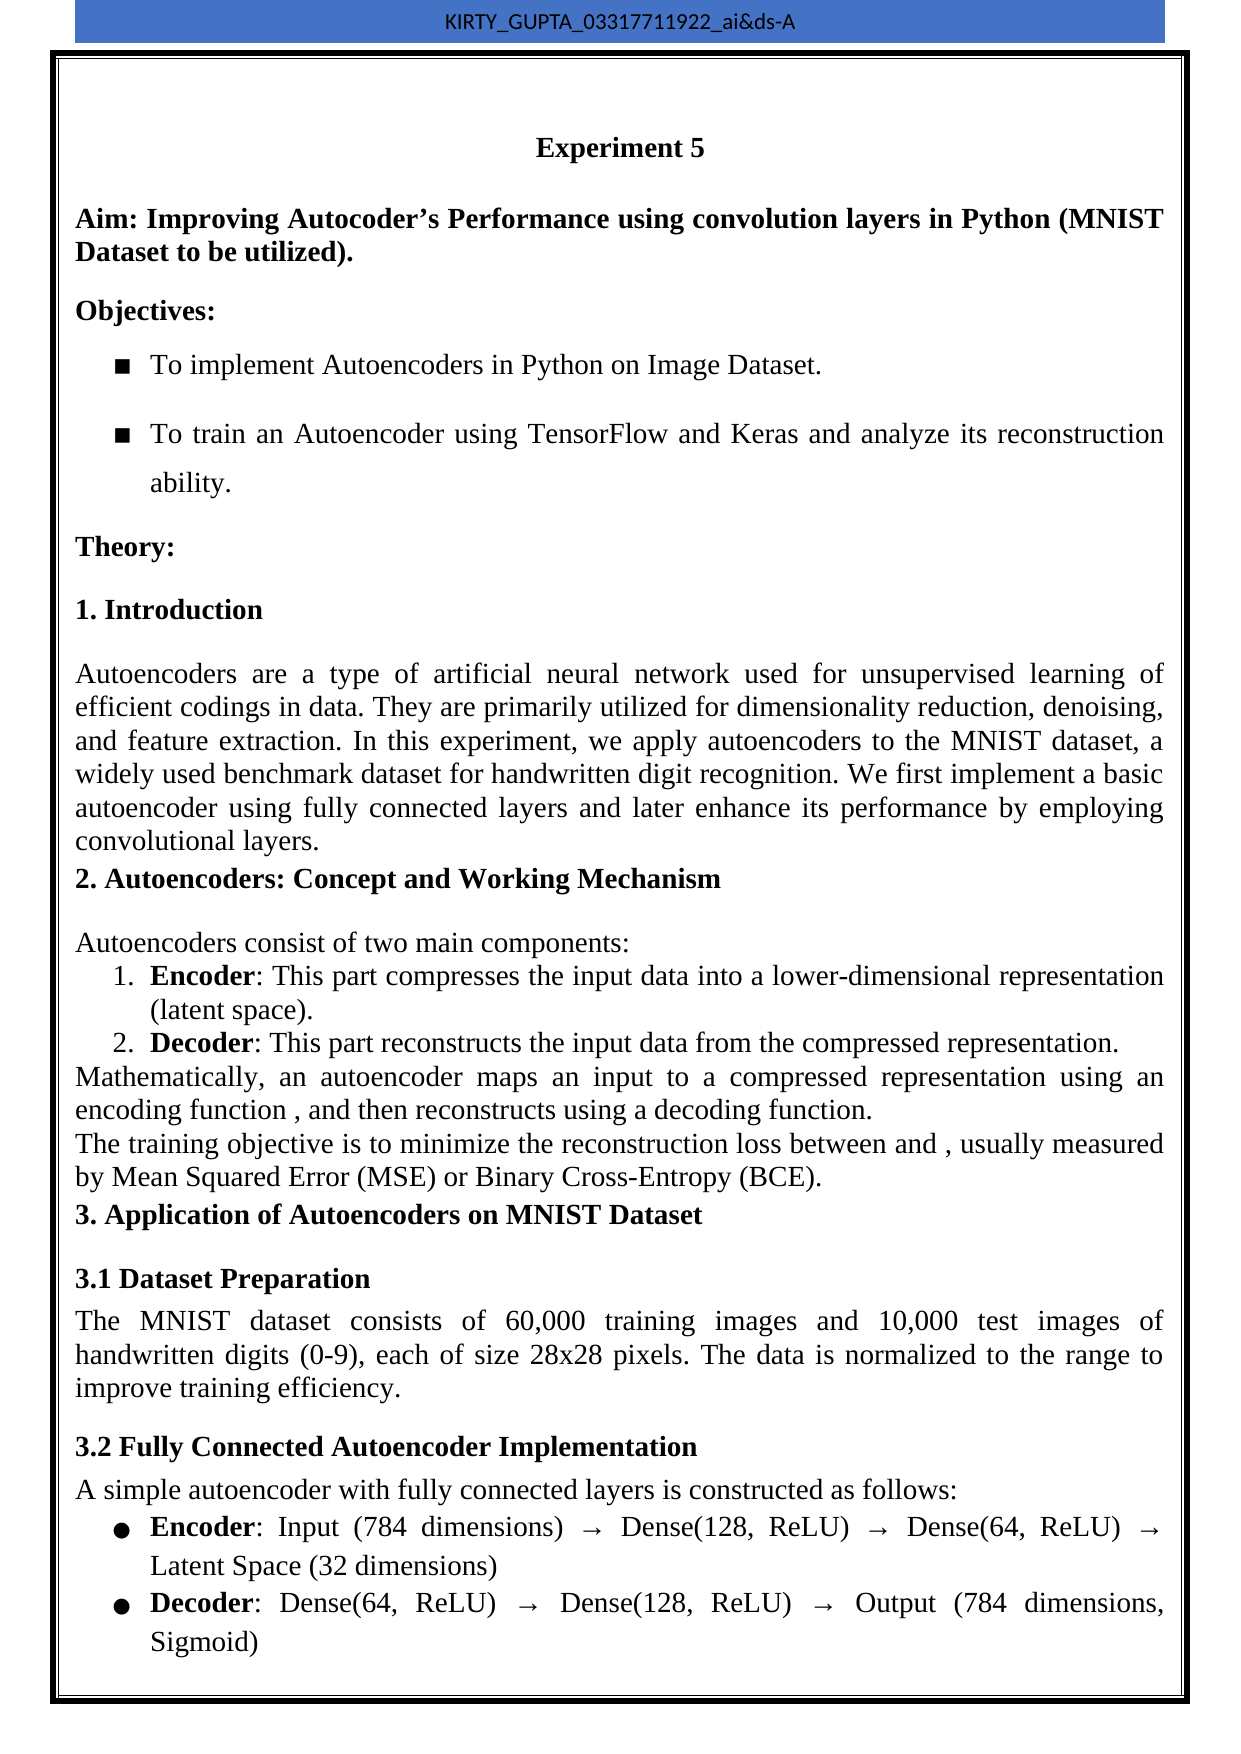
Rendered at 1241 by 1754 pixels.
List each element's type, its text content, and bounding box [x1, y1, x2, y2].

list To implement Autoencoders in Python on Image Dataset. [112, 332, 1165, 391]
text Aim: Improving Autocoder’s Performance using convolution layers in Python (MNIST Dataset to be utilized). [75, 201, 1165, 268]
list Decoder: This part reconstructs the input data from the compressed representation. [112, 1025, 1165, 1059]
text Autoencoders consist of two main components: [75, 925, 1165, 958]
text 2. Autoencoders: Concept and Working Mechanism [75, 861, 1165, 895]
text 1. Introduction [75, 592, 1165, 626]
text Experiment 5 [75, 130, 1165, 163]
text The training objective is to minimize the reconstruction loss between and , usually measured by Mean Squared Error (MSE) or Binary Cross-Entropy (BCE). [75, 1126, 1165, 1193]
text A simple autoencoder with fully connected layers is constructed as follows: [75, 1472, 1165, 1505]
text 3. Application of Autoencoders on MNIST Dataset [75, 1197, 1165, 1231]
text The MNIST dataset consists of 60,000 training images and 10,000 test images of handwritten digits (0-9), each of size 28x28 pixels. The data is normalized to the range to improve training efficiency. [75, 1303, 1165, 1404]
text Theory: [75, 529, 1165, 562]
text Autoencoders are a type of artificial neural network used for unsupervised learning of efficient codings in data. They are primarily utilized for dimensionality reduction, denoising, and feature extraction. In this experiment, we apply autoencoders to the MNIST dataset, a widely used benchmark dataset for handwritten digit recognition. We first implement a basic autoencoder using fully connected layers and later enhance its performance by employing convolutional layers. [75, 656, 1165, 857]
text Objectives: [75, 293, 1165, 327]
list Encoder: This part compresses the input data into a lower-dimensional representation (latent space). [112, 958, 1165, 1025]
text Mathematically, an autoencoder maps an input to a compressed representation using an encoding function , and then reconstructs using a decoding function. [75, 1059, 1165, 1126]
list Decoder [112, 1582, 1165, 1658]
list To train an Autoencoder using TensorFlow and Keras and analyze its reconstruction ability. [112, 400, 1165, 499]
text 3.2 Fully Connected Autoencoder Implementation [75, 1429, 1165, 1463]
list Encoder [112, 1505, 1165, 1582]
text 3.1 Dataset Preparation [75, 1261, 1165, 1294]
